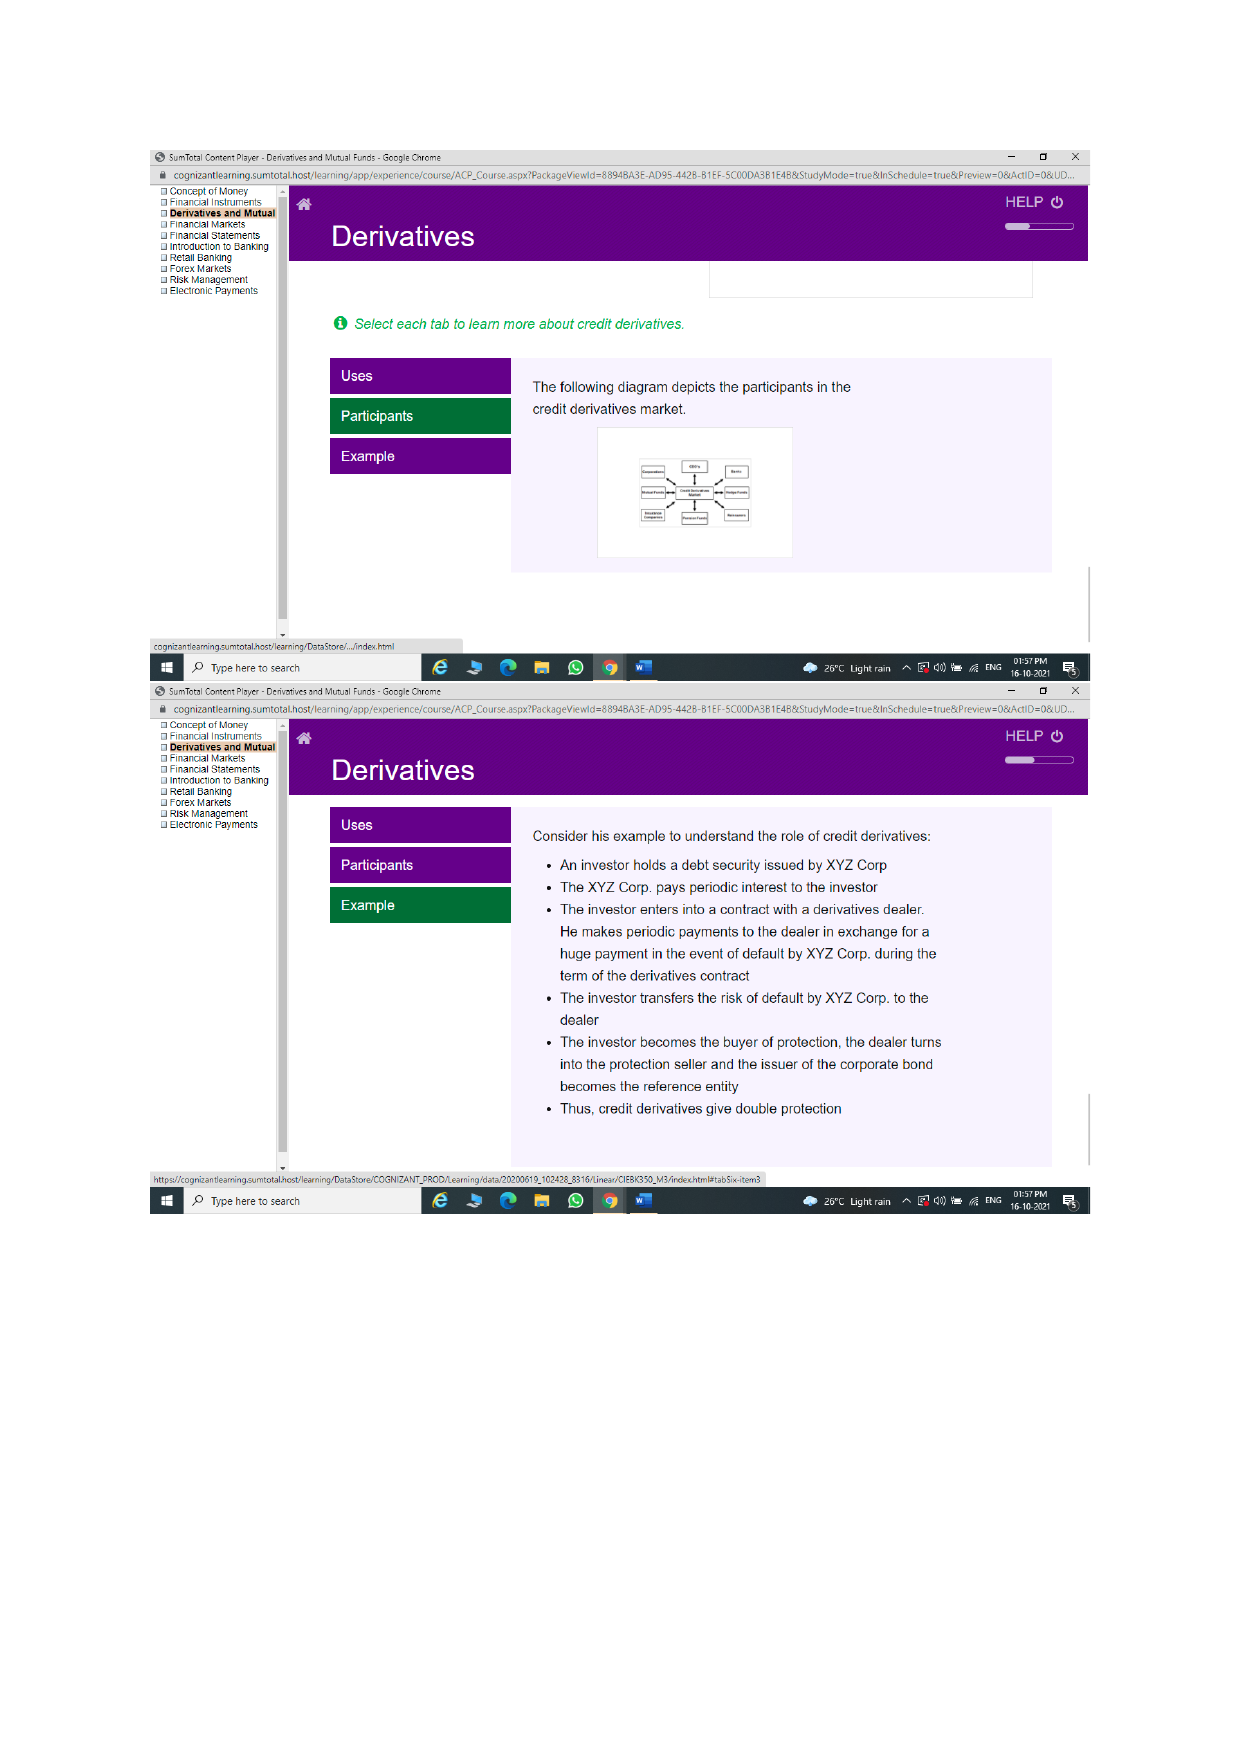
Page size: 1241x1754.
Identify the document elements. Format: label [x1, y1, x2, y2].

picture [150, 150, 1091, 681]
picture [150, 683, 1091, 1214]
